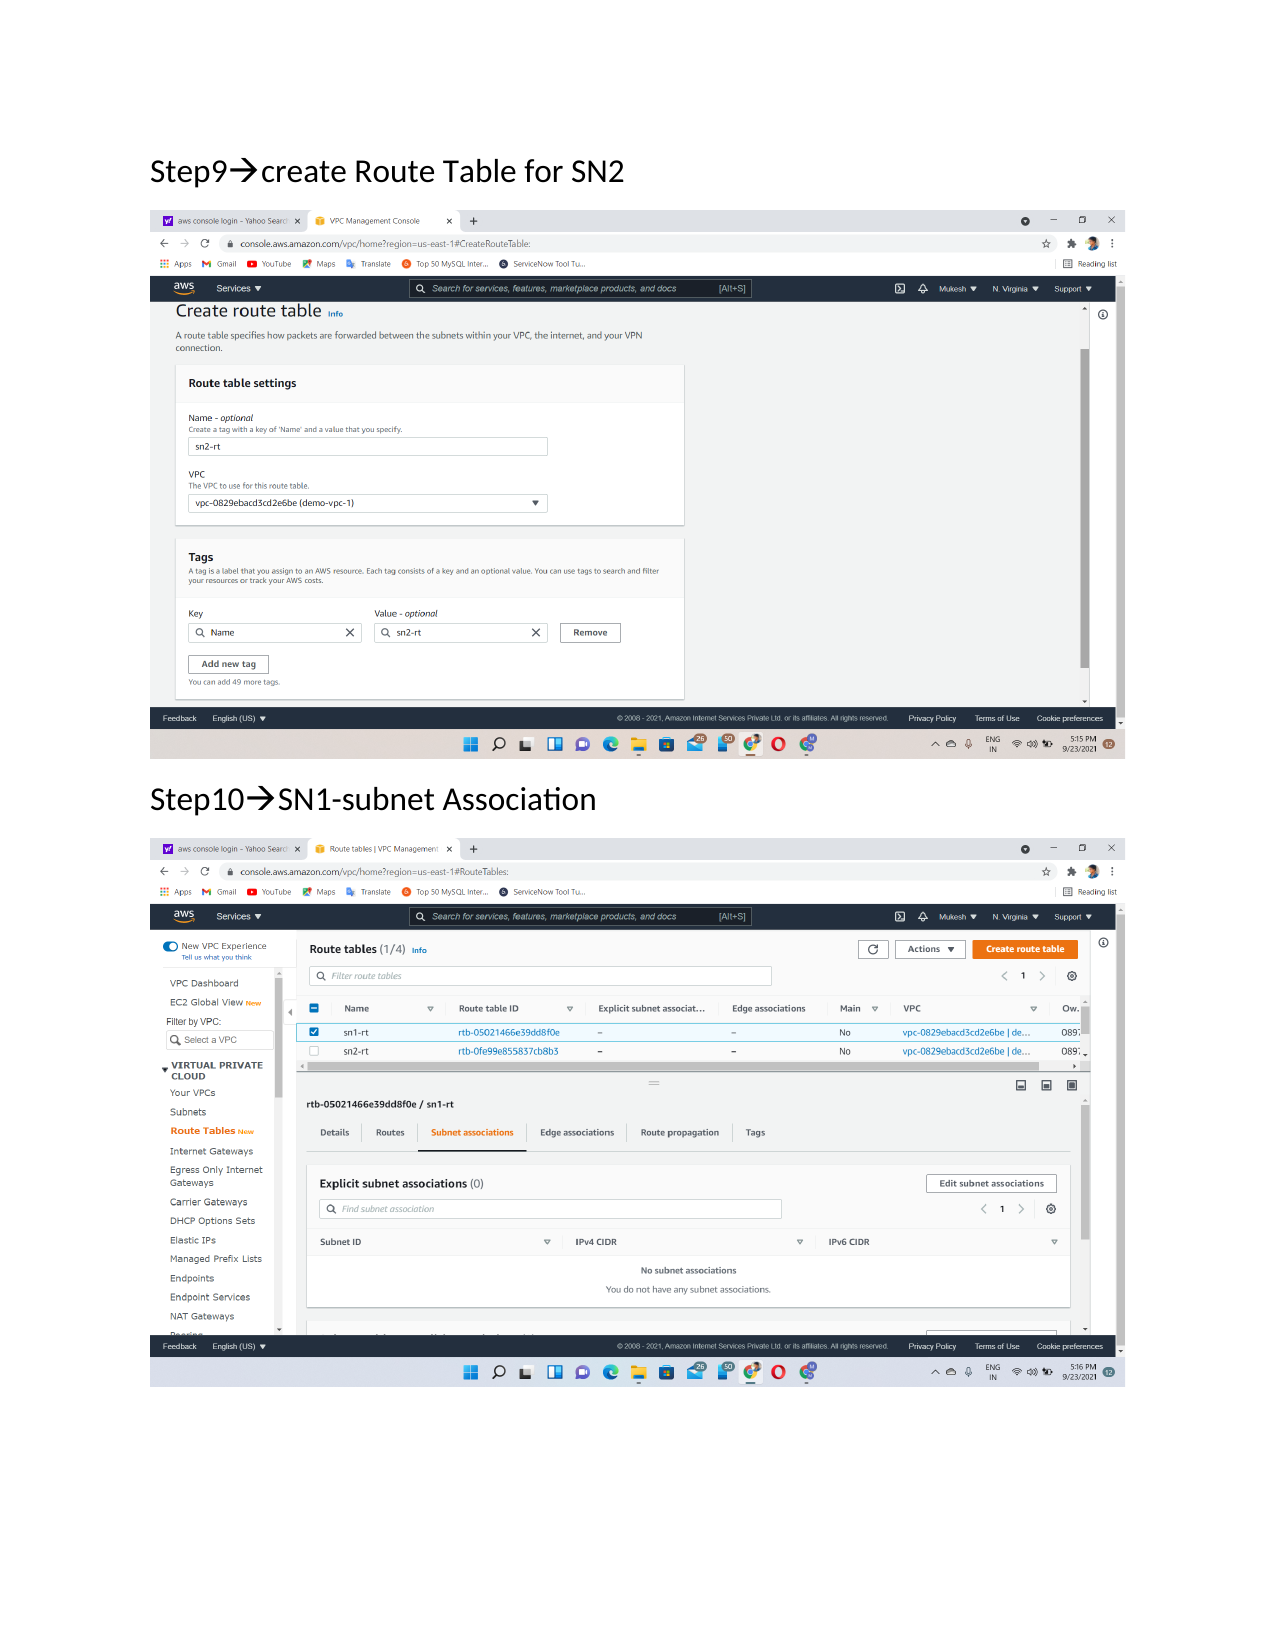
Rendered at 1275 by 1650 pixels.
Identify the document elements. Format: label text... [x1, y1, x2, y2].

text Step9create Route Table for SN2 [150, 150, 1125, 191]
picture [150, 210, 1125, 759]
text Step10SN1-subnet Association [150, 778, 1125, 819]
picture [150, 838, 1125, 1387]
